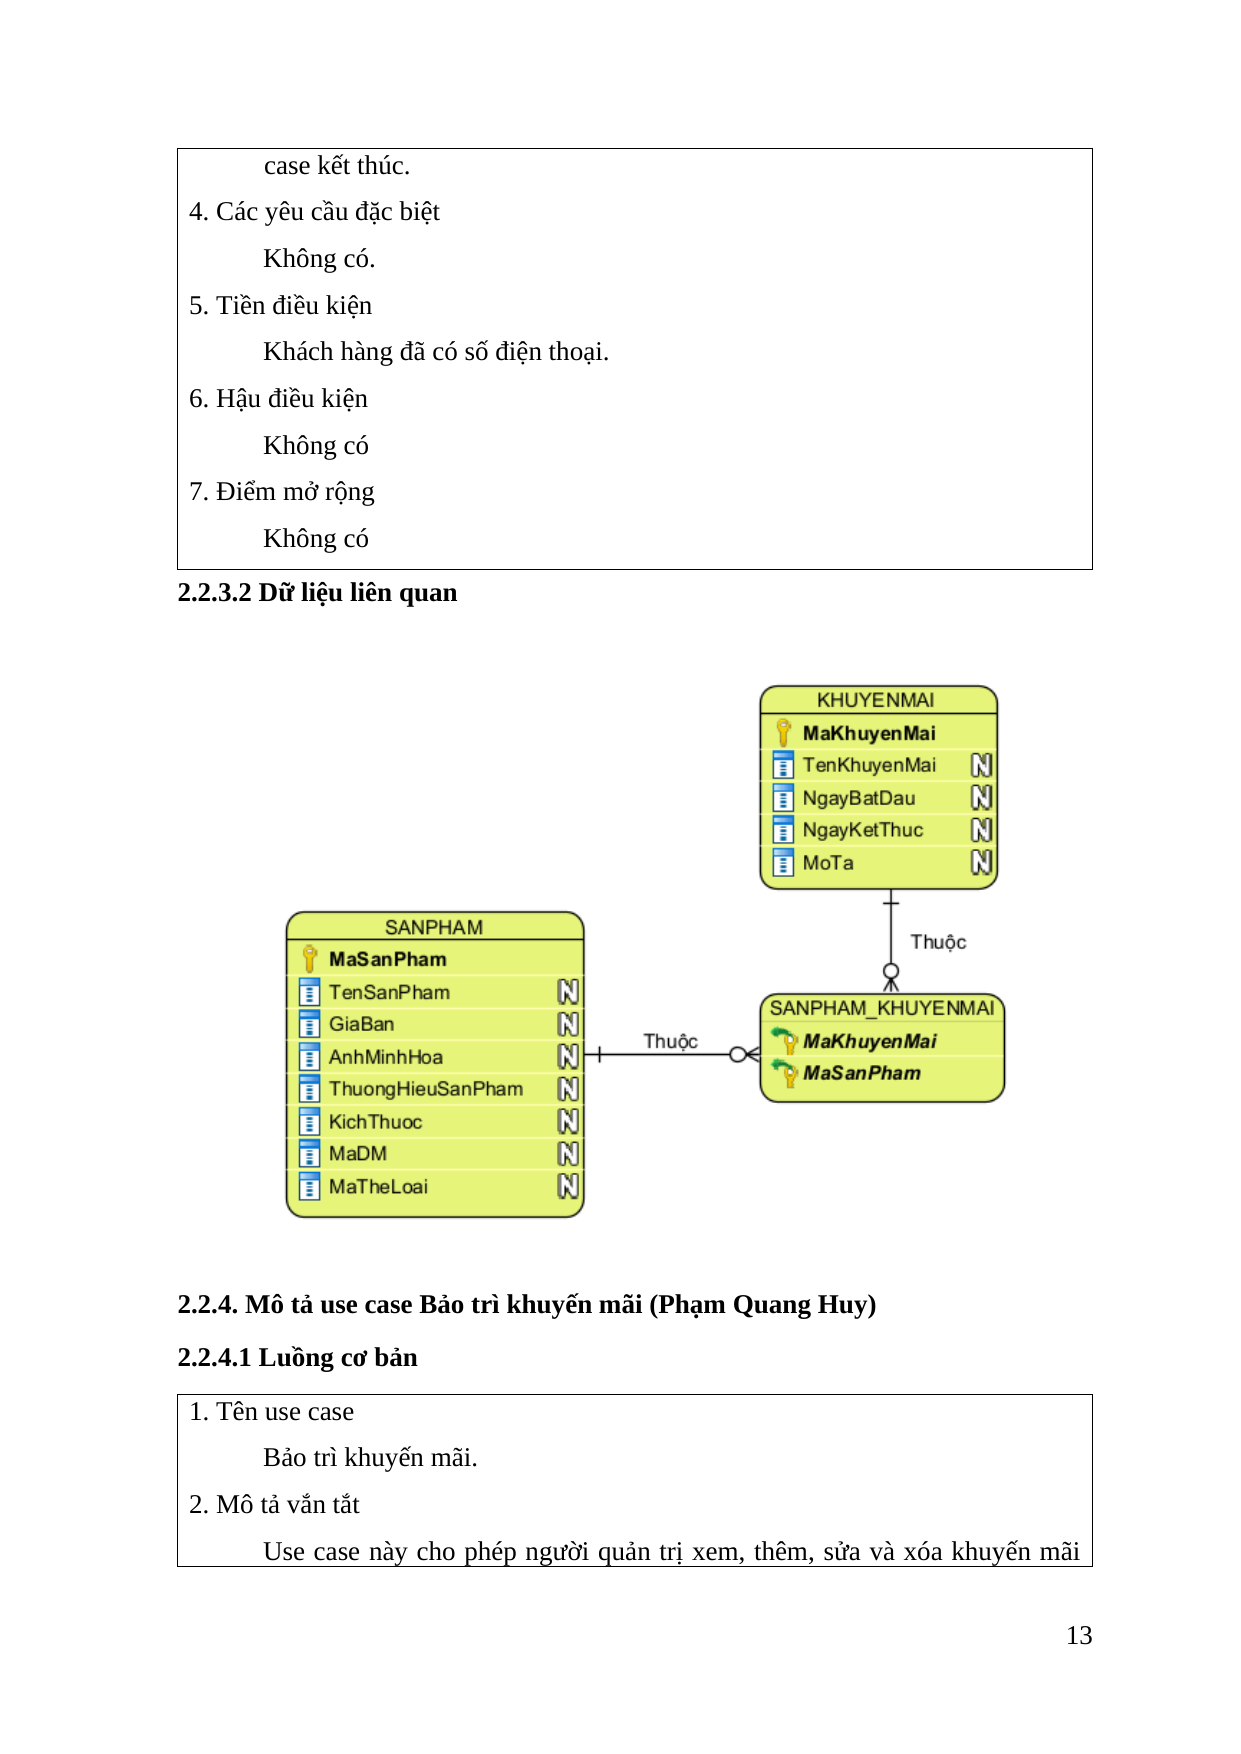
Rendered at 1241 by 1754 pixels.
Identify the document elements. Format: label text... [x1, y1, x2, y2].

subtitle 2.2.3.2 Dữ liệu liên quan [177, 576, 1092, 607]
subtitle 2.2.4. Mô tả use case Bảo trì khuyến mãi (Phạm Quang Huy) [177, 1288, 1092, 1319]
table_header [178, 1395, 1092, 1566]
picture [177, 628, 1093, 1267]
subtitle 2.2.4.1 Luồng cơ bản [177, 1341, 1092, 1372]
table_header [178, 149, 1092, 569]
